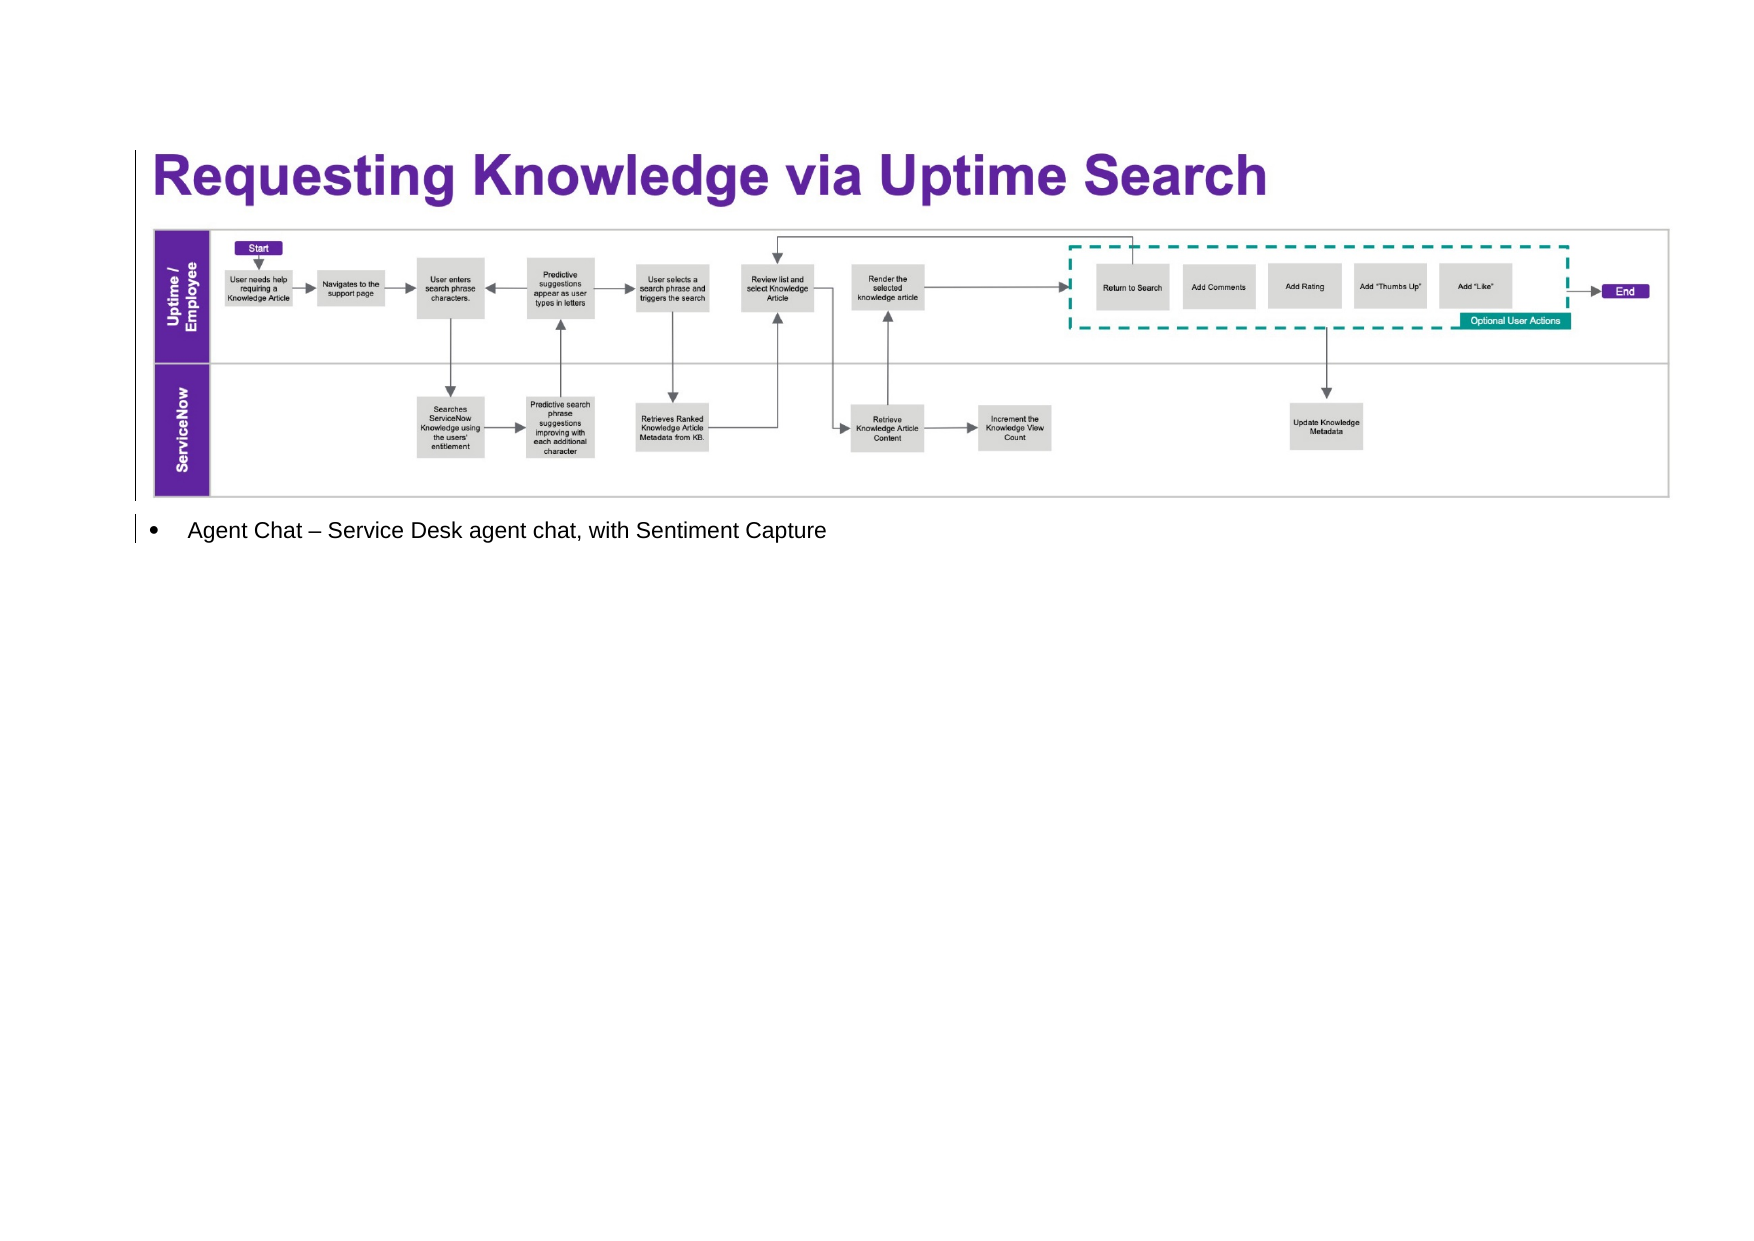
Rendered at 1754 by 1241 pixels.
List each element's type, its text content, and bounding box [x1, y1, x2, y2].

text Agent Chat – Service Desk agent chat, with Sentiment Capture [150, 514, 1604, 543]
picture [150, 150, 1673, 502]
